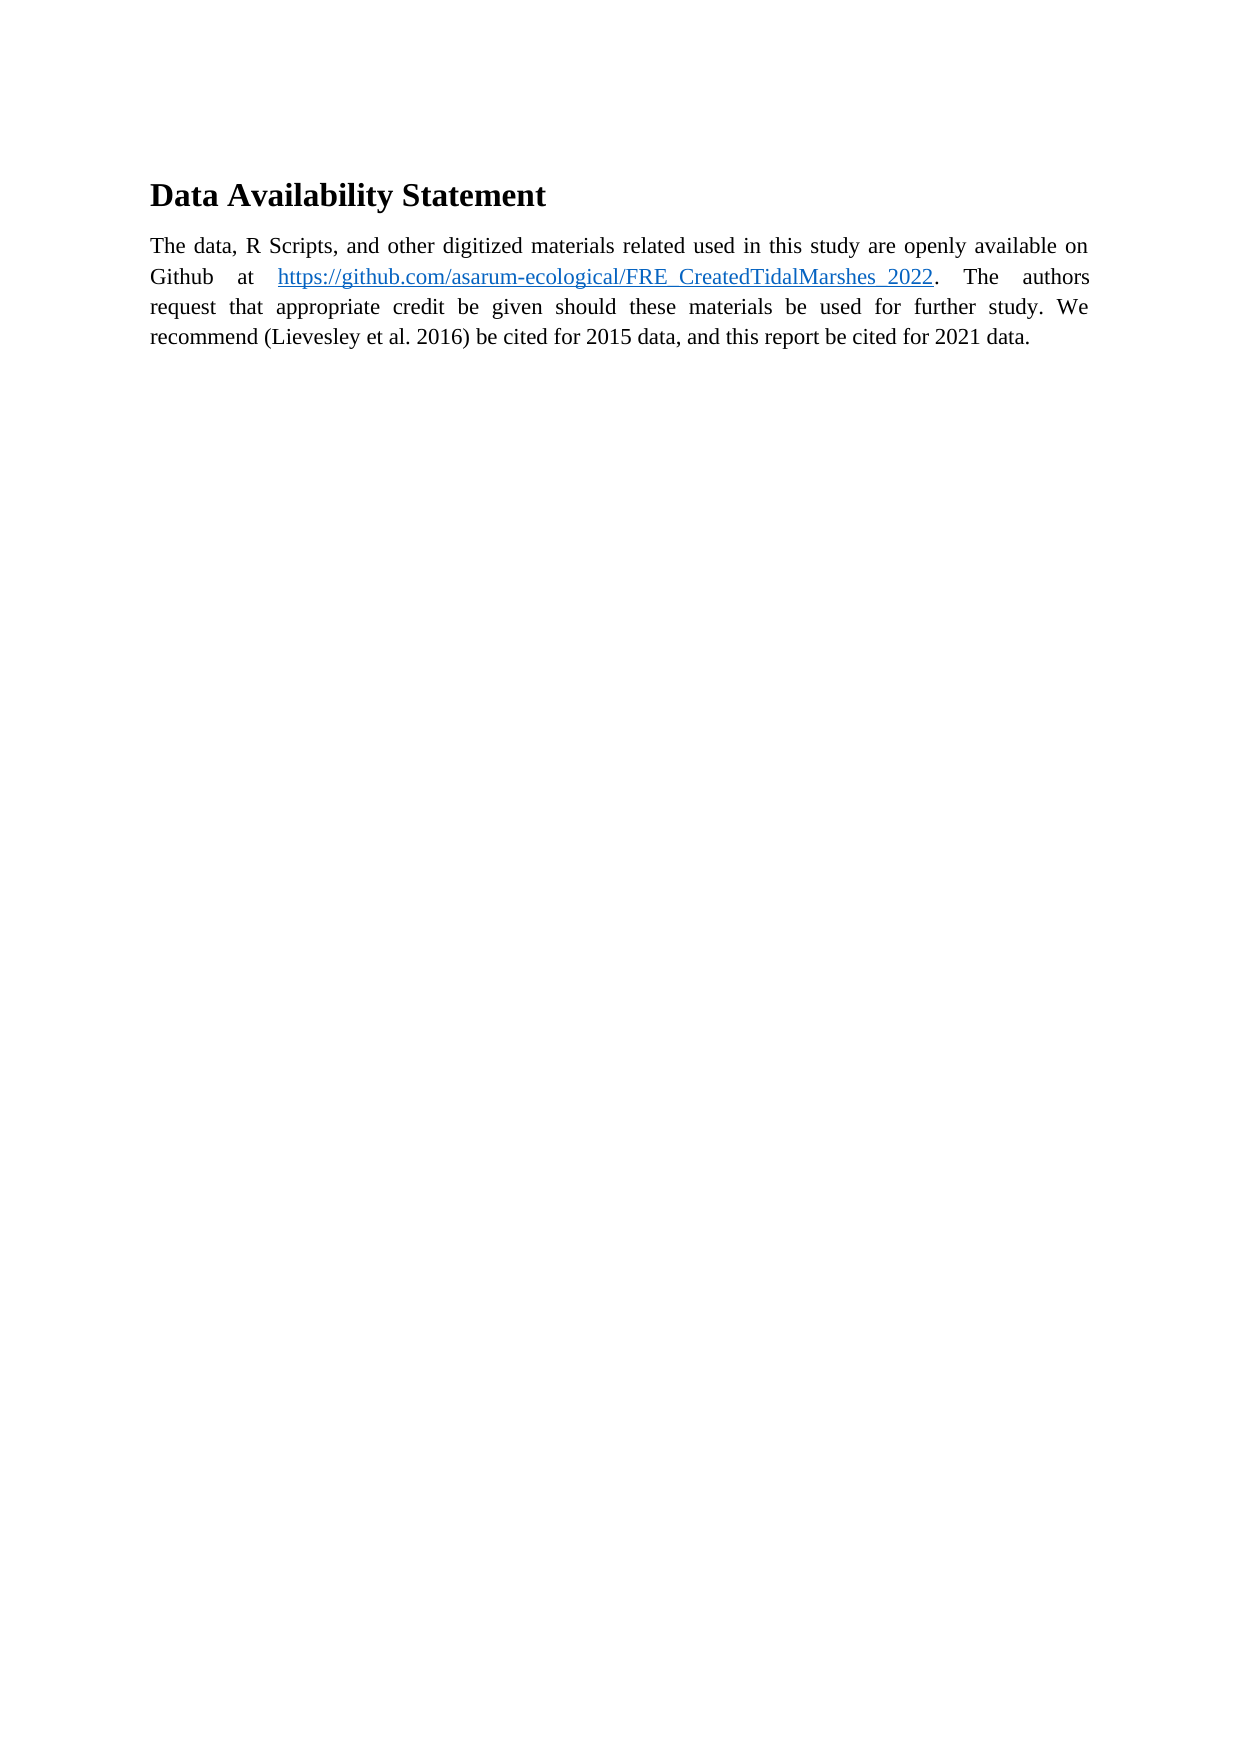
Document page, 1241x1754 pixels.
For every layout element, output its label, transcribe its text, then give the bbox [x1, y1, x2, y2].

text The data, R Scripts, and other digitized materials related used in this study are openly available on Github at https://github.com/asarum-ecological/FRE_CreatedTidalMarshes_2022. The authors request that appropriate credit be given should these materials be used for further study. We recommend (Lievesley et al. 2016) be cited for 2015 data, and this report be cited for 2021 data. [150, 232, 1090, 349]
subtitle Data Availability Statement [150, 175, 1090, 213]
